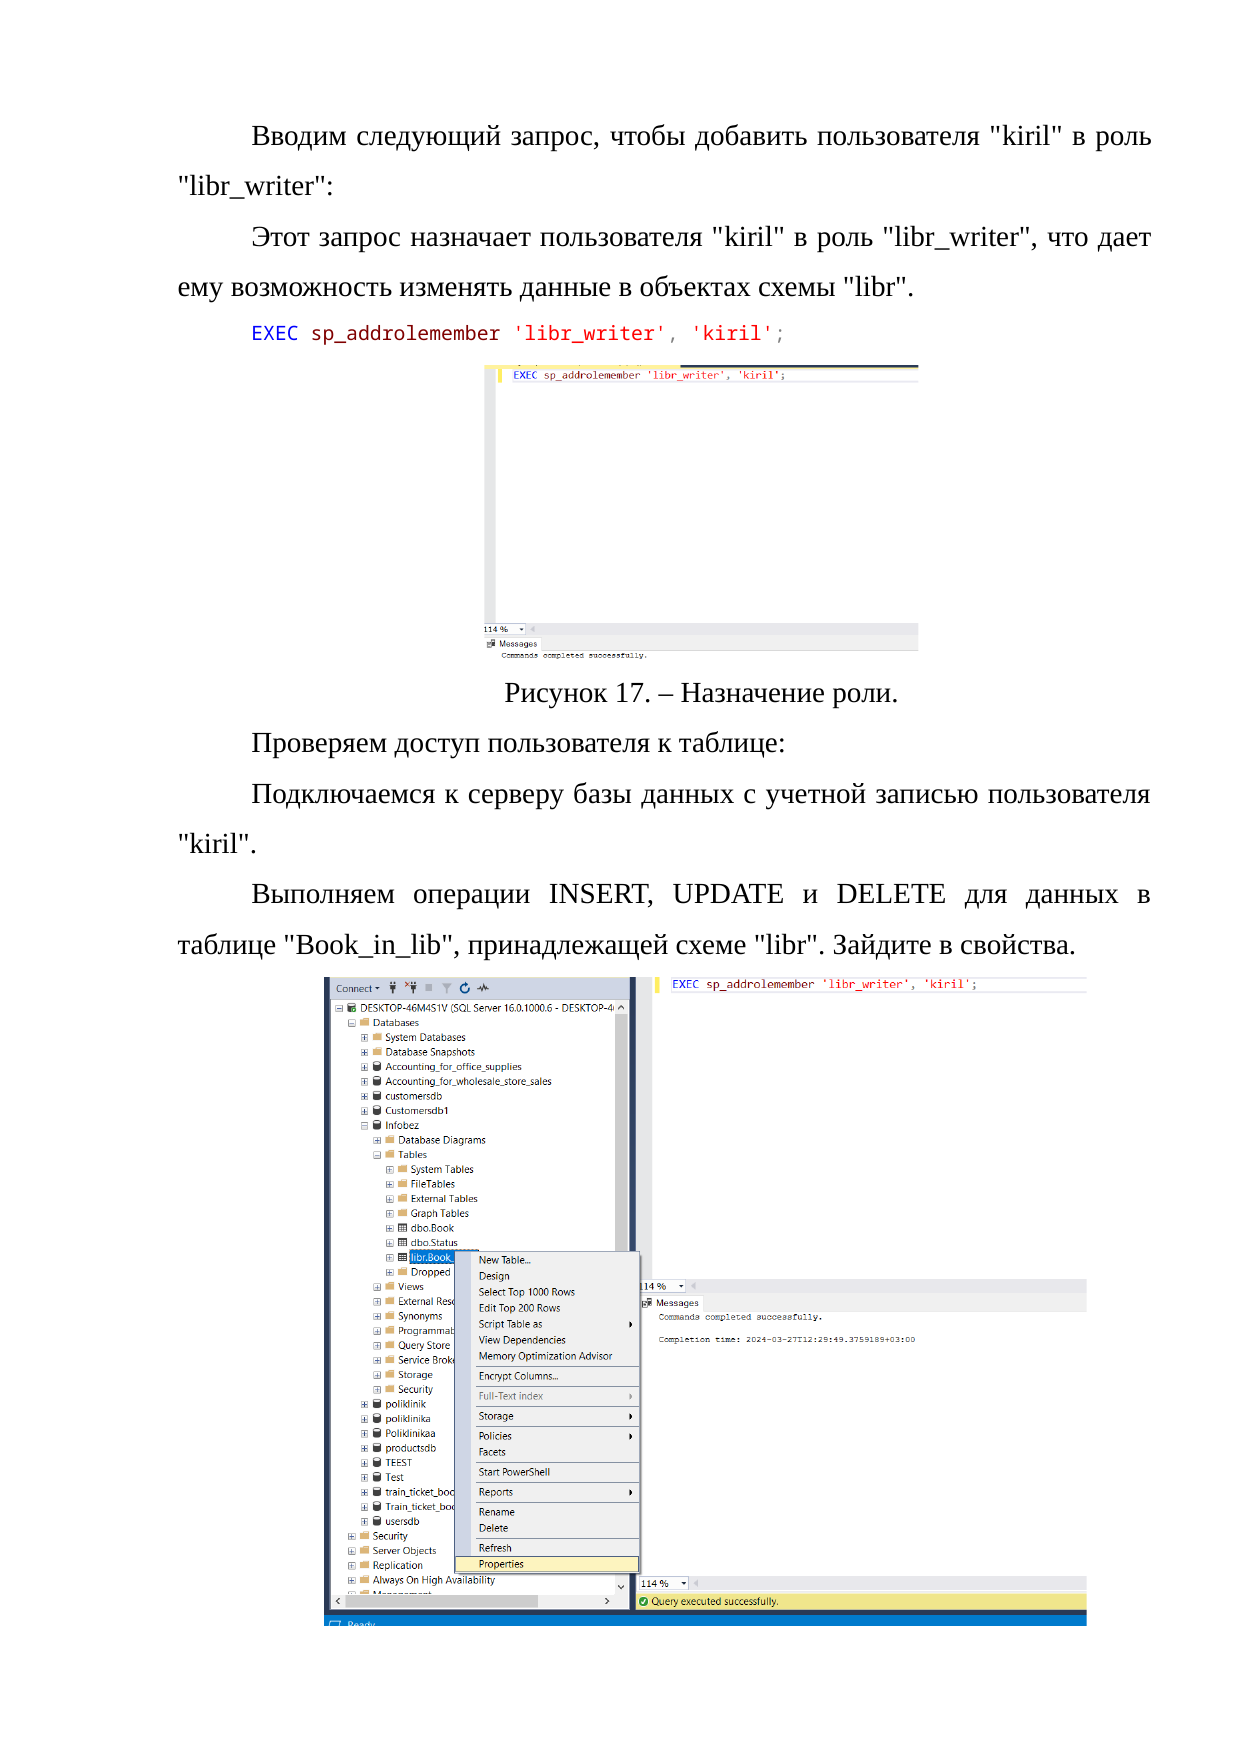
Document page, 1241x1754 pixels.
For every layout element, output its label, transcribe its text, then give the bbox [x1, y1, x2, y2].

picture [484, 365, 919, 662]
text Рисунок 17. – Назначение роли. [177, 675, 1152, 709]
text Вводим следующий запрос, чтобы добавить пользователя "kiril" в роль "libr_writer": [177, 118, 1152, 202]
picture [324, 977, 1087, 1626]
text Подключаемся к серверу базы данных с учетной записью пользователя "kiril". [177, 776, 1152, 860]
text Этот запрос назначает пользователя "kiril" в роль "libr_writer", что дает ему возможность изменять данные в объектах схемы "libr". [177, 219, 1152, 303]
text Проверяем доступ пользователя к таблице: [177, 726, 1152, 759]
text EXEC sp_addrolemember 'libr_writer', 'kiril'; [177, 319, 1152, 346]
text Выполняем операции INSERT, UPDATE и DELETE для данных в таблице "Book_in_lib", принадлежащей схеме "libr". Зайдите в свойства. [177, 876, 1152, 960]
